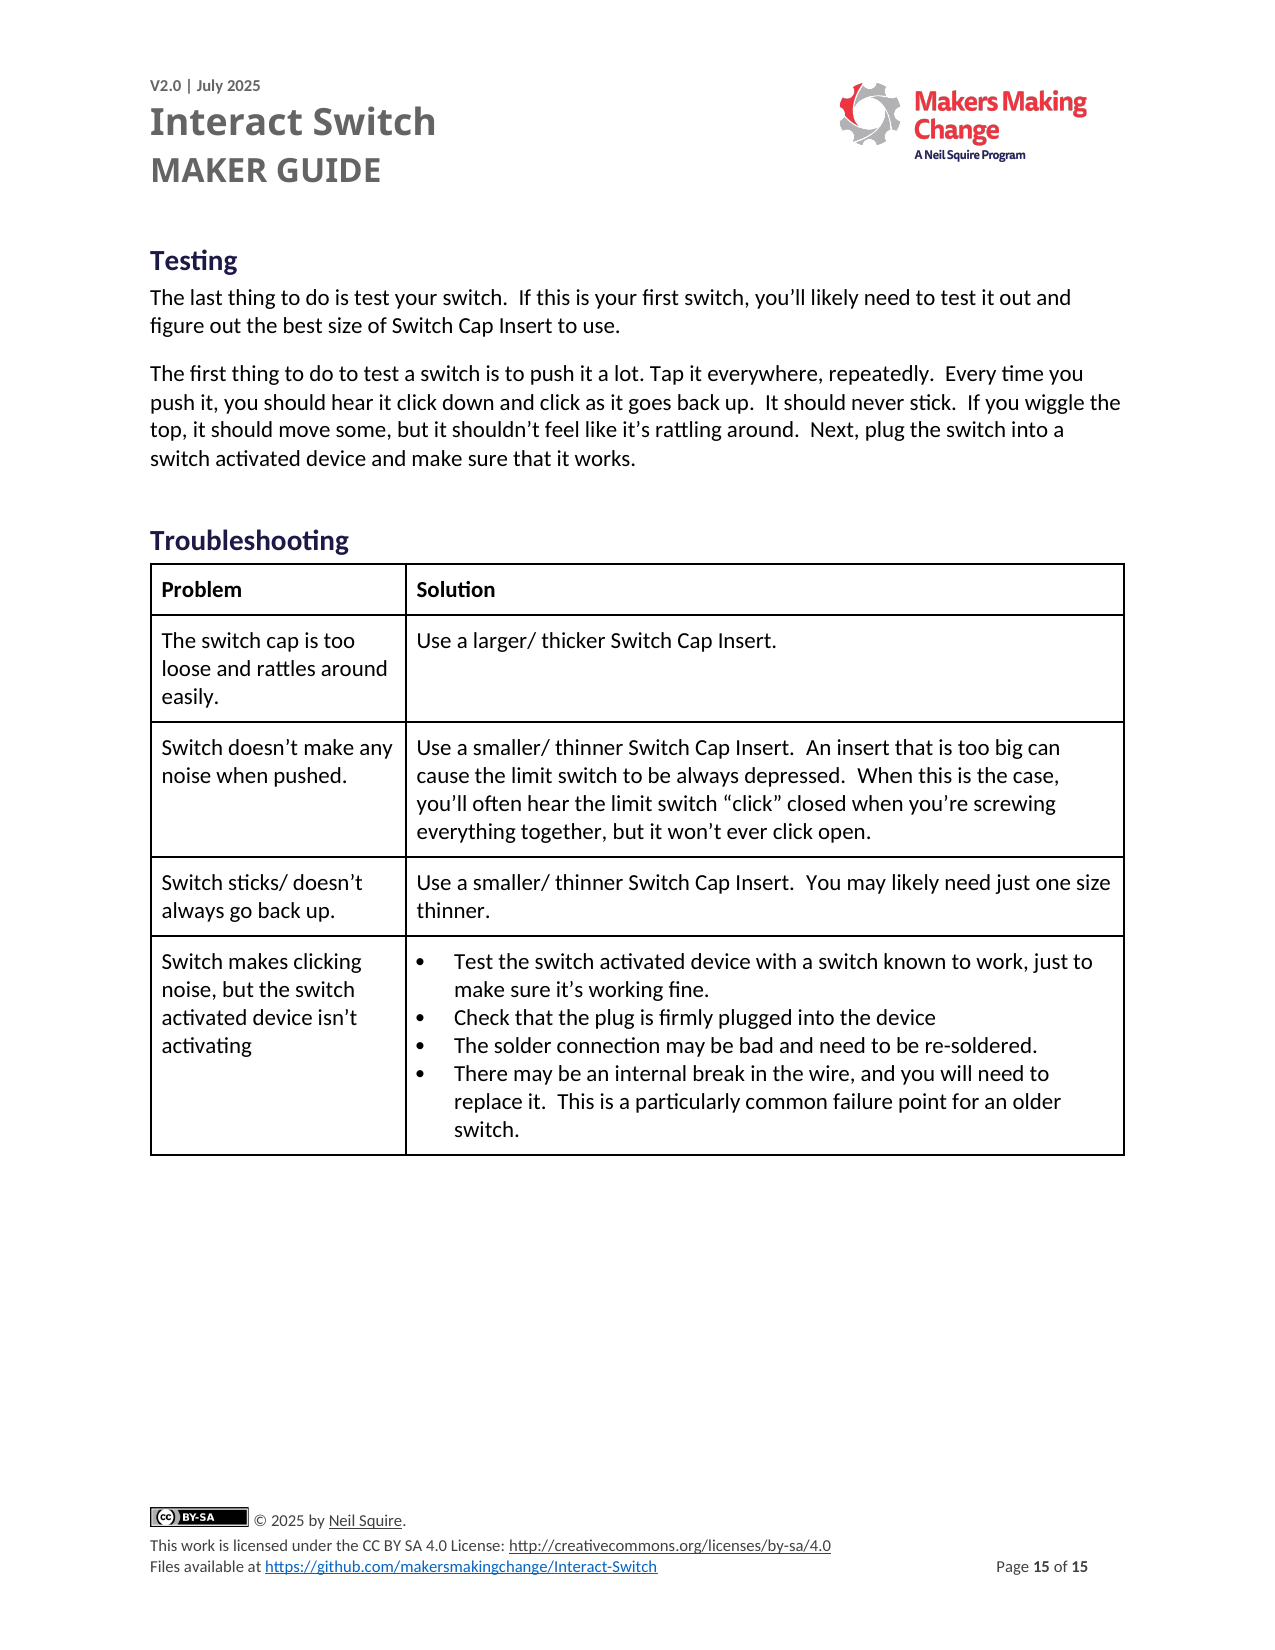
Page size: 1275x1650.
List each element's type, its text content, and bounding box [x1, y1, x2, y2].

table_cell Switch doesn’t make any noise when pushed. [152, 723, 405, 856]
table_cell Switch sticks/ doesn’t always go back up. [152, 858, 405, 934]
table_cell Use a larger/ thicker Switch Cap Insert. [407, 616, 1123, 721]
picture [839, 83, 1087, 162]
table_cell Use a smaller/ thinner Switch Cap Insert. You may likely need just one size thinner. [407, 858, 1123, 934]
table_cell Switch makes clicking noise, but the switch activated device isn’t activating [152, 937, 405, 1153]
table_cell Test the switch activated device with a switch known to work, just to make sure it’s working fine. Check that the plug is firmly plugged into the device The solder connection may be bad and need to be re-soldered. There may be an internal break in the wire, and you will need to replace it. This is a particularly common failure point for an older switch. [407, 937, 1123, 1153]
table_header Problem [152, 565, 405, 613]
table_cell Use a smaller/ thinner Switch Cap Insert. An insert that is too big can cause the limit switch to be always depressed. When this is the case, you’ll often hear the limit switch “click” closed when you’re screwing everything together, but it won’t ever click open. [407, 723, 1123, 856]
text The last thing to do is test your switch. If this is your first switch, you’ll likely need to test it out and figure out the best size of Switch Cap Insert to use. [150, 283, 1125, 339]
table_cell The switch cap is too loose and rattles around easily. [152, 616, 405, 721]
picture [150, 1507, 249, 1527]
text The first thing to do to test a switch is to push it a lot. Tap it everywhere, repeatedly. Every time you push it, you should hear it click down and click as it goes back up. It should never stick. If you wiggle the top, it should move some, but it shouldn’t feel like it’s rattling around. Next, plug the switch into a switch activated device and make sure that it works. [150, 359, 1125, 472]
table_header Solution [407, 565, 1123, 613]
subtitle Troubleshooting [150, 522, 1125, 557]
subtitle Testing [150, 242, 1125, 277]
